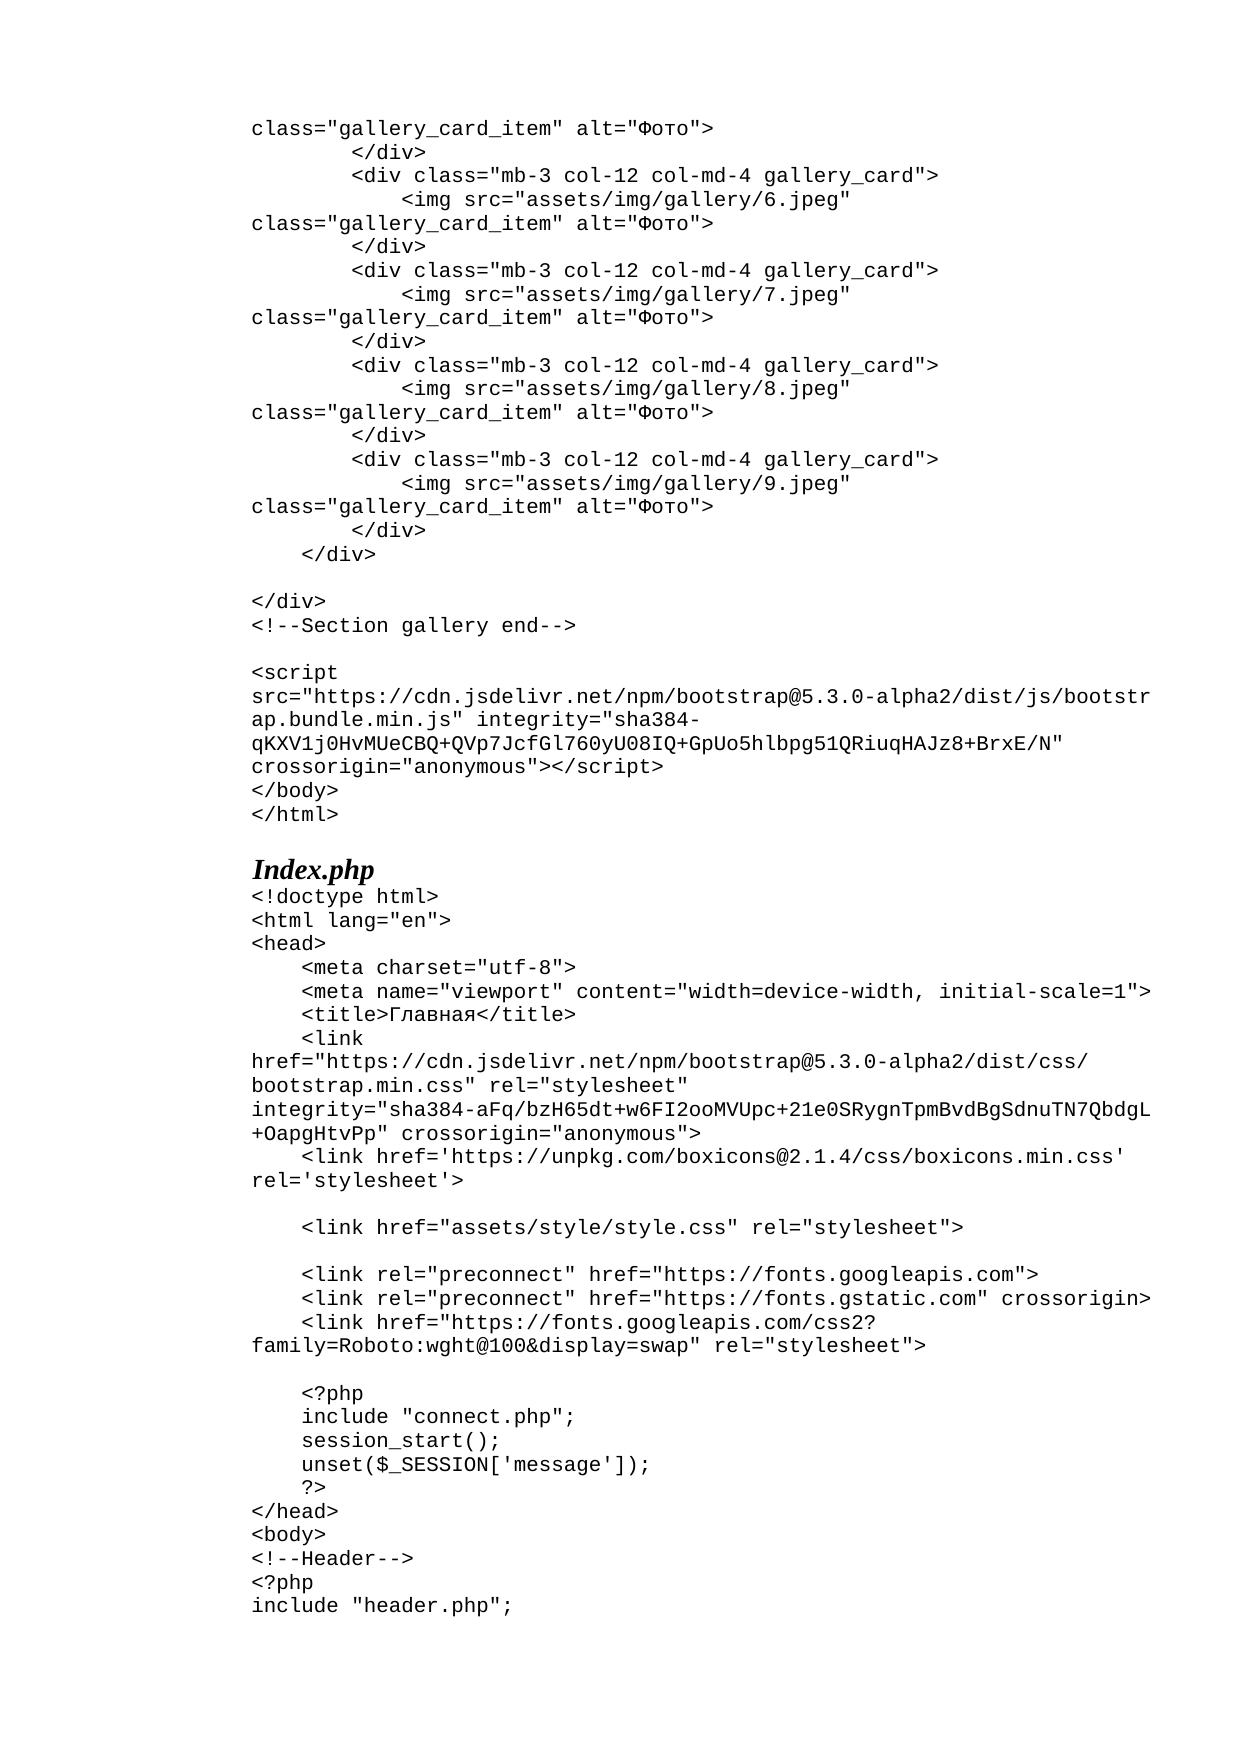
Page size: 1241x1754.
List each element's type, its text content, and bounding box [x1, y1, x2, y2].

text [251, 118, 1152, 827]
list Index.php [252, 852, 1152, 886]
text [251, 886, 1152, 1619]
